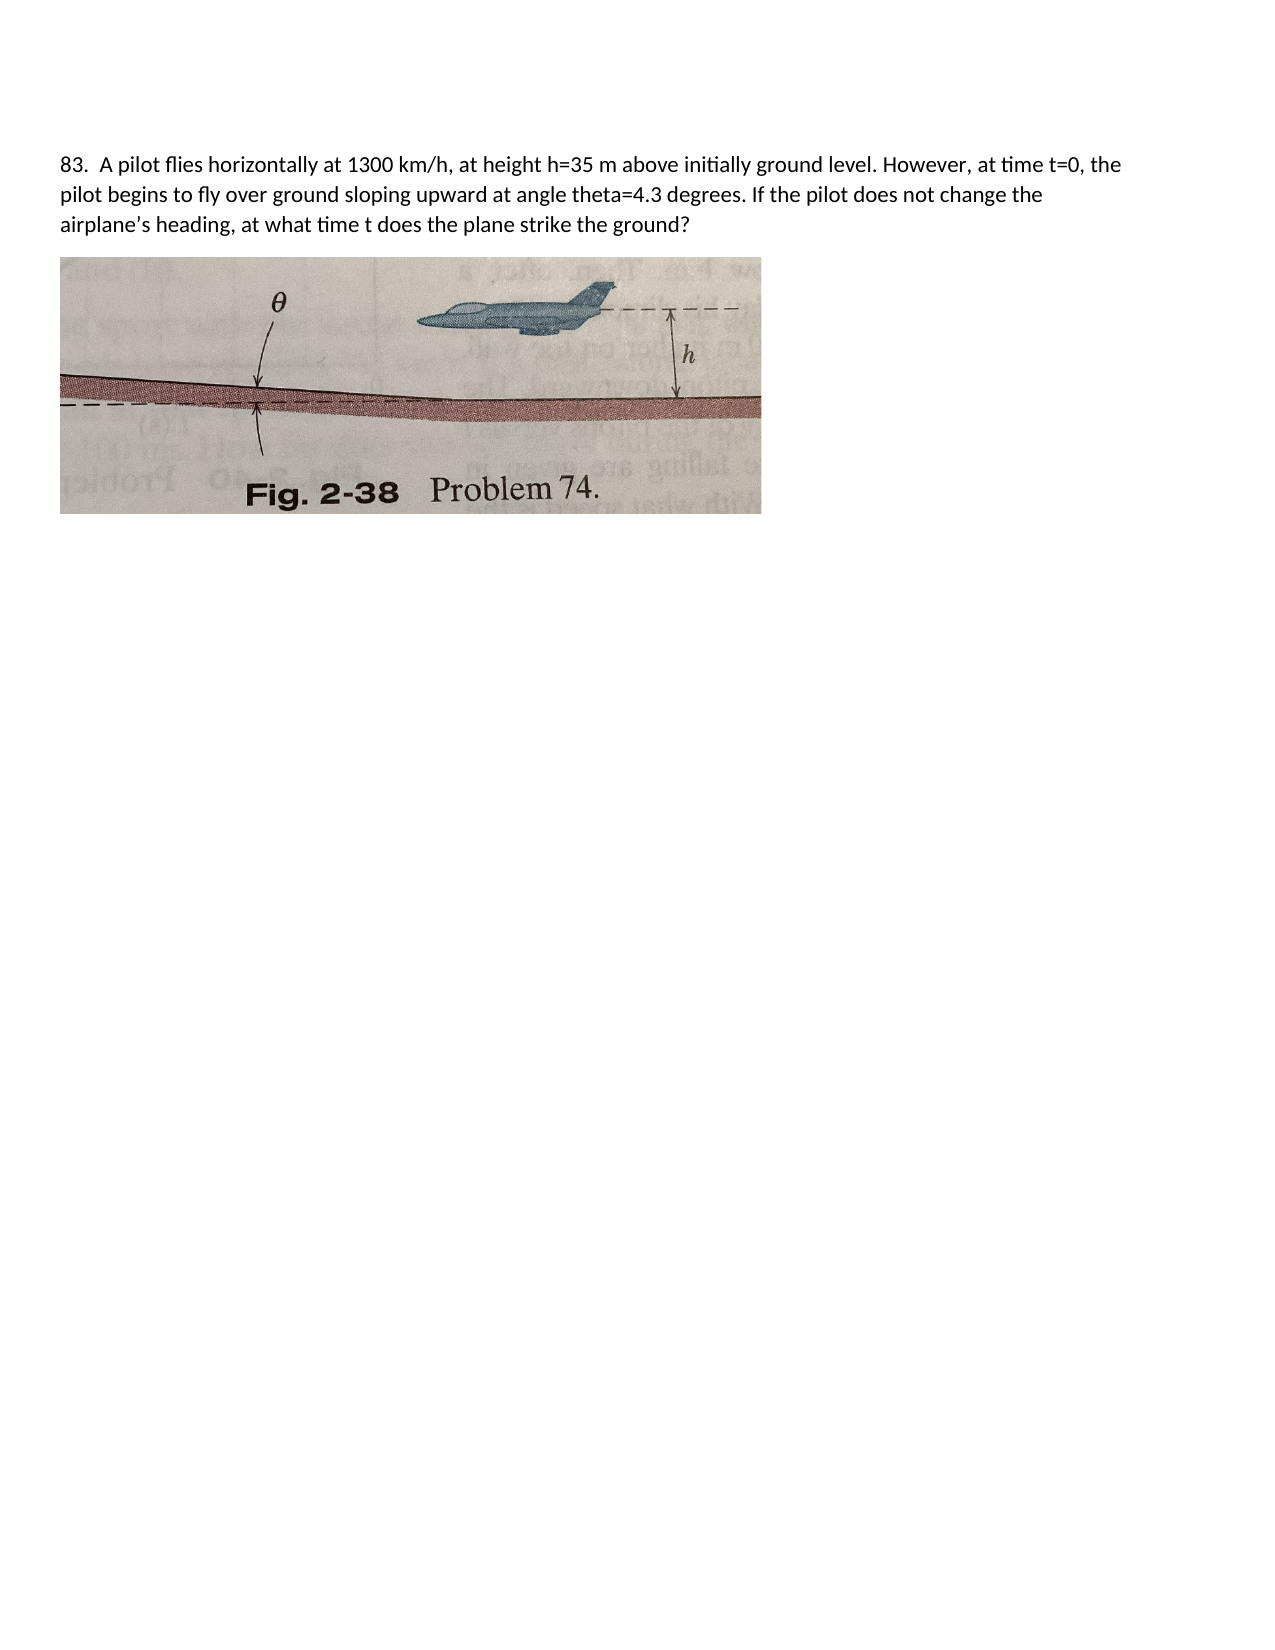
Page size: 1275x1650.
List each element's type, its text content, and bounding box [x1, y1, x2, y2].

picture [60, 257, 762, 514]
text 83. A pilot flies horizontally at 1300 km/h, at height h=35 m above initially ground level. However, at time t=0, the pilot begins to fly over ground sloping upward at angle theta=4.3 degrees. If the pilot does not change the airplane’s heading, at what time t does the plane strike the ground? [60, 150, 1125, 238]
